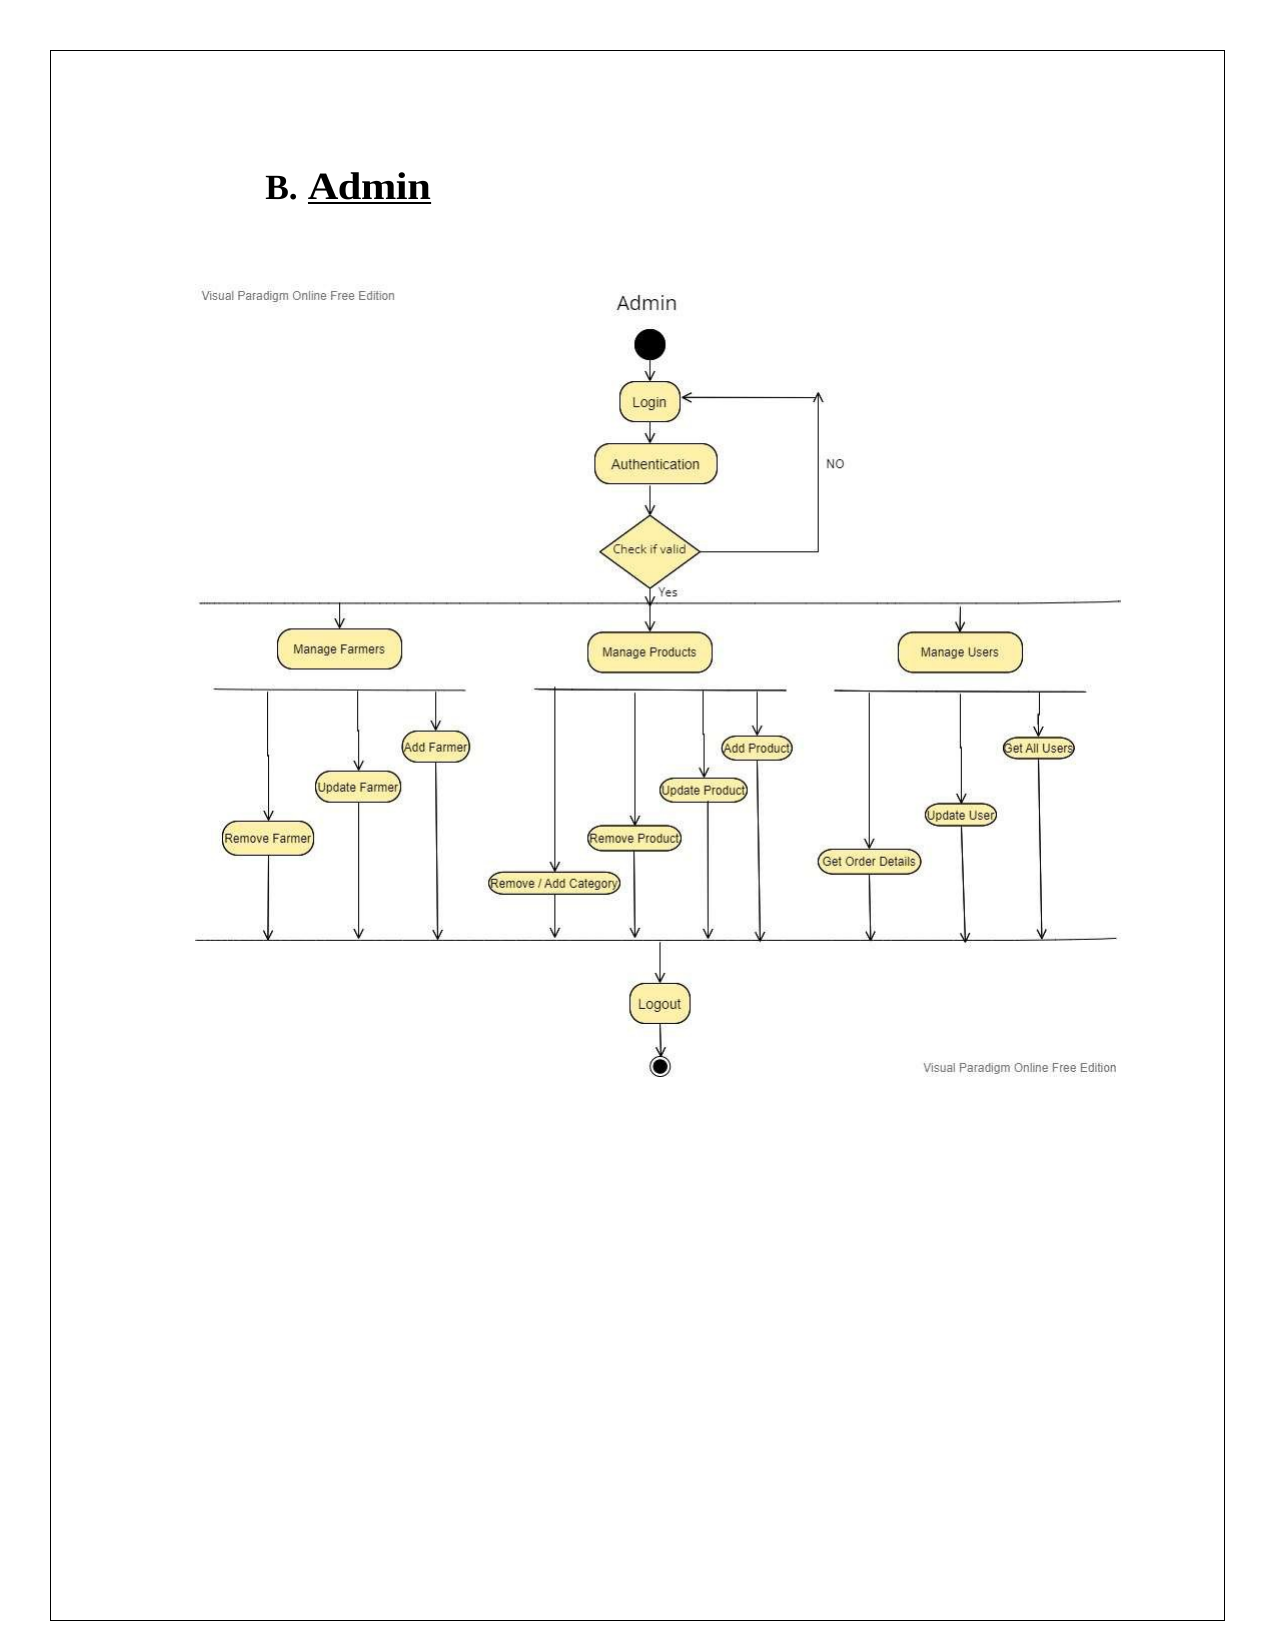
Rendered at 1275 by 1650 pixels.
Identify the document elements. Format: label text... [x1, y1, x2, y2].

picture [195, 284, 1122, 1077]
list Admin [265, 164, 1181, 208]
